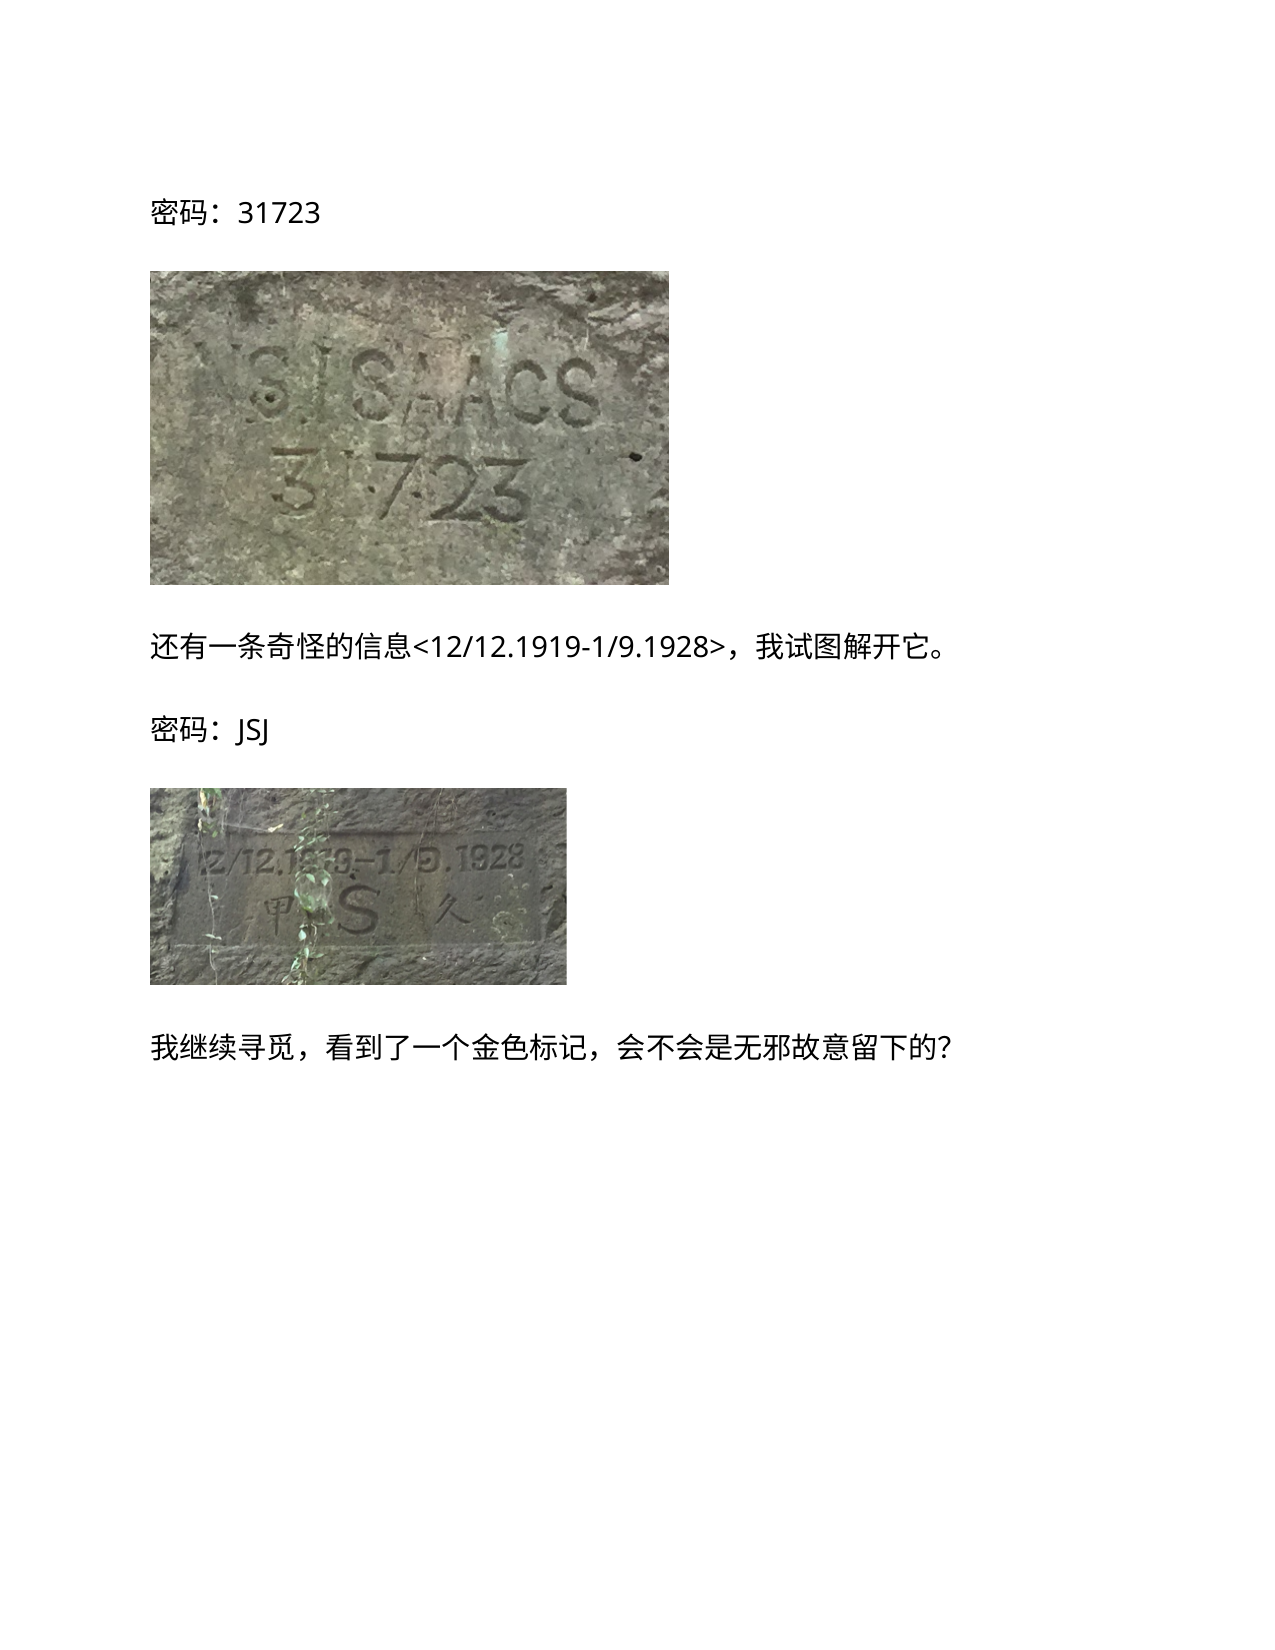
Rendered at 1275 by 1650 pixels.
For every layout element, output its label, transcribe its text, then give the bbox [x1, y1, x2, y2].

picture [150, 788, 567, 985]
text 密码：JSJ [150, 706, 1125, 748]
text 密码：31723 [150, 190, 1125, 232]
text 还有一条奇怪的信息<12/12.1919-1/9.1928>，我试图解开它。 [150, 624, 1125, 666]
picture [150, 271, 669, 585]
text 我继续寻觅，看到了一个金色标记，会不会是无邪故意留下的？ [150, 1024, 1125, 1066]
